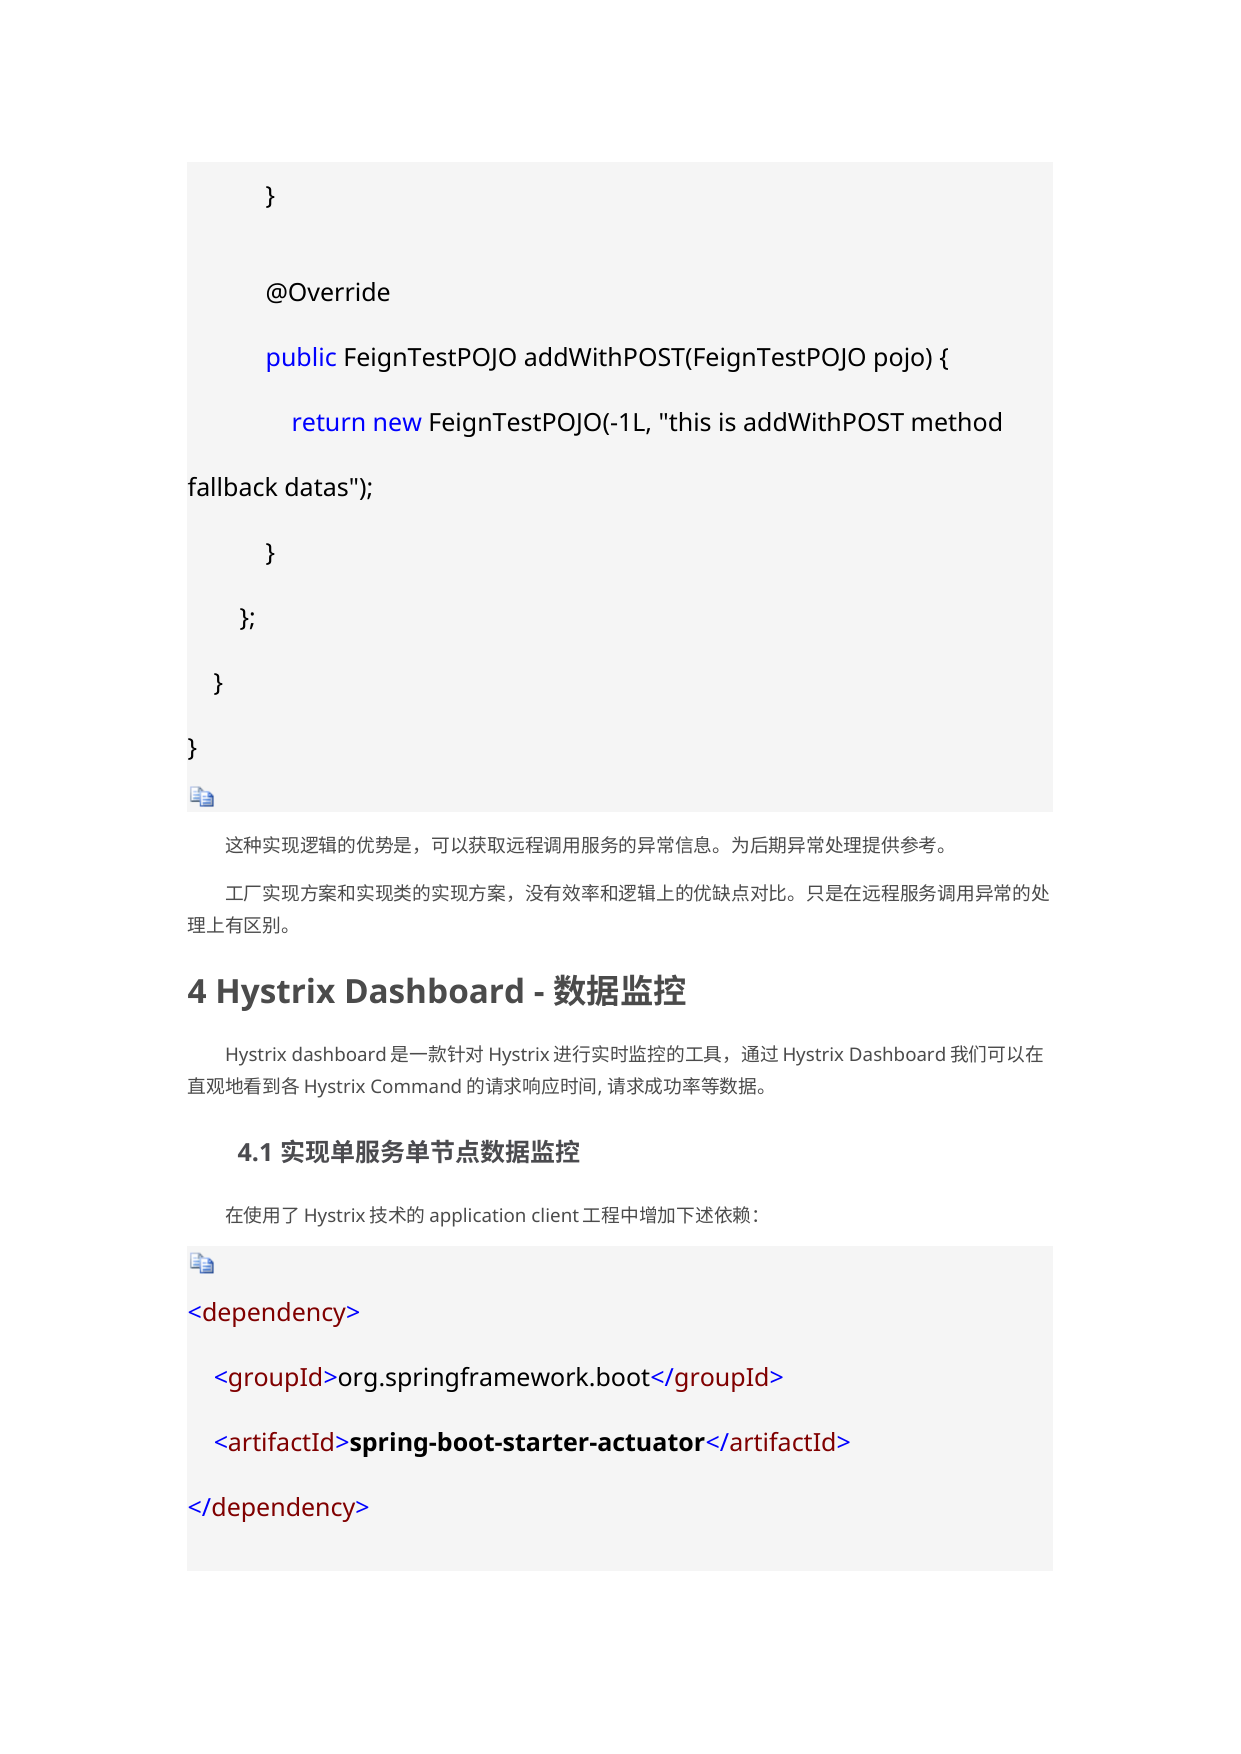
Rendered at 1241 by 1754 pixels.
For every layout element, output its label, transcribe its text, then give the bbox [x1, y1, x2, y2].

text </dependency> [187, 1474, 1053, 1539]
text 4.1 实现单服务单节点数据监控 [187, 1118, 1053, 1183]
picture [187, 780, 219, 812]
text } [187, 714, 1053, 779]
text 4 Hystrix Dashboard - 数据监控 [187, 956, 1053, 1021]
text @Override [187, 259, 1053, 324]
text }; [187, 584, 1053, 649]
picture [187, 1247, 219, 1279]
text <artifactId>spring-boot-starter-actuator</artifactId> [187, 1409, 1053, 1474]
text <groupId>org.springframework.boot</groupId> [187, 1344, 1053, 1409]
text return new FeignTestPOJO(-1L, "this is addWithPOST method fallback datas"); [187, 389, 1053, 519]
text 工厂实现方案和实现类的实现方案，没有效率和逻辑上的优缺点对比。只是在远程服务调用异常的处理上有区别。 [187, 876, 1053, 941]
text } [187, 649, 1053, 714]
text Hystrix dashboard是一款针对Hystrix进行实时监控的工具，通过Hystrix Dashboard我们可以在直观地看到各Hystrix Command的请求响应时间, 请求成功率等数据。 [187, 1037, 1053, 1102]
text } [187, 519, 1053, 584]
text 在使用了Hystrix技术的application client工程中增加下述依赖： [187, 1198, 1053, 1231]
text 这种实现逻辑的优势是，可以获取远程调用服务的异常信息。为后期异常处理提供参考。 [187, 828, 1053, 860]
text public FeignTestPOJO addWithPOST(FeignTestPOJO pojo) { [187, 324, 1053, 389]
text <dependency> [187, 1279, 1053, 1344]
text } [187, 162, 1053, 227]
